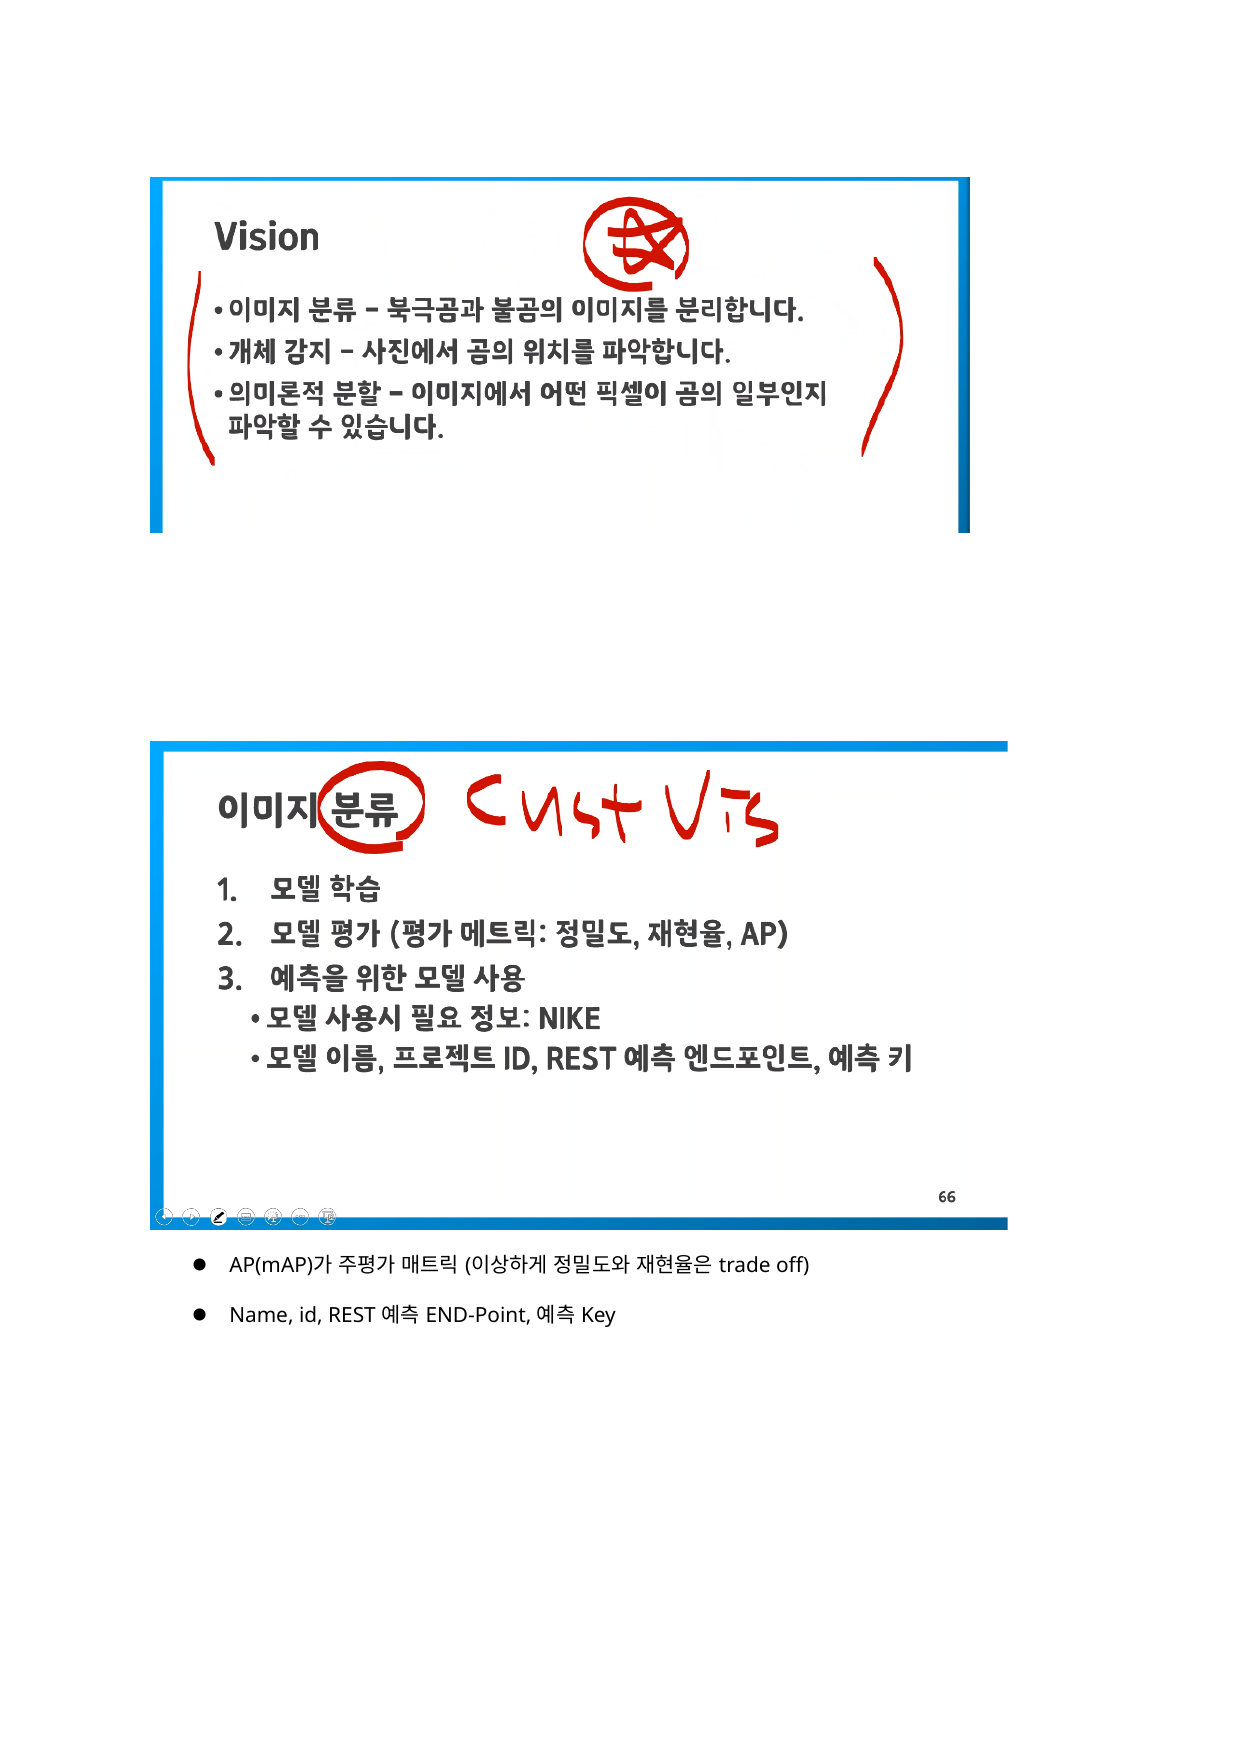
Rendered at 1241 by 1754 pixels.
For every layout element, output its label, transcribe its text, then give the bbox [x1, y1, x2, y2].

picture [150, 177, 977, 533]
list Name, id, REST 예측 END-Point, 예측 Key [192, 1298, 1090, 1328]
picture [150, 741, 1008, 1230]
list AP(mAP)가 주평가 매트릭 (이상하게 정밀도와 재현율은 trade off) [192, 1248, 1090, 1279]
